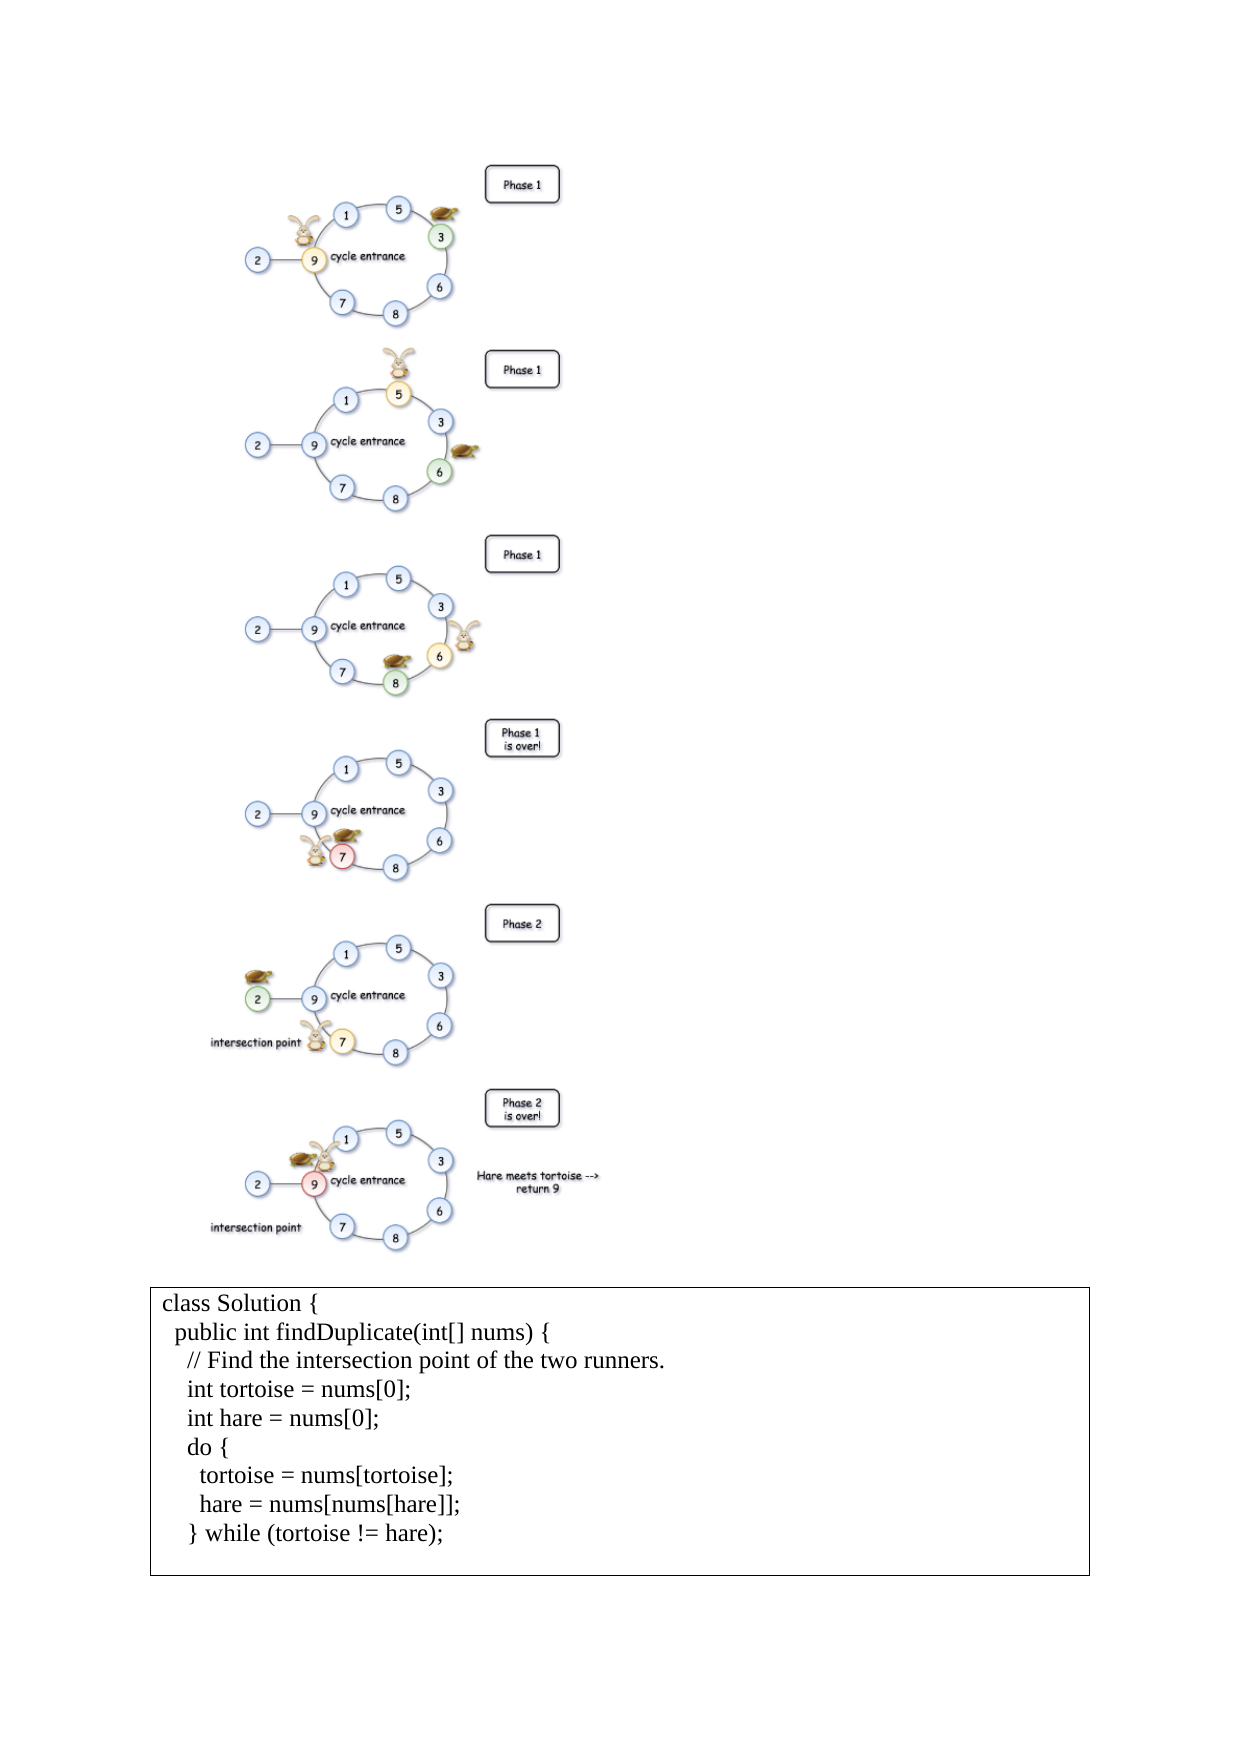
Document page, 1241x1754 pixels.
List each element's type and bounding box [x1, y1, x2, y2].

table_header [151, 1288, 1089, 1575]
picture [150, 150, 660, 1259]
